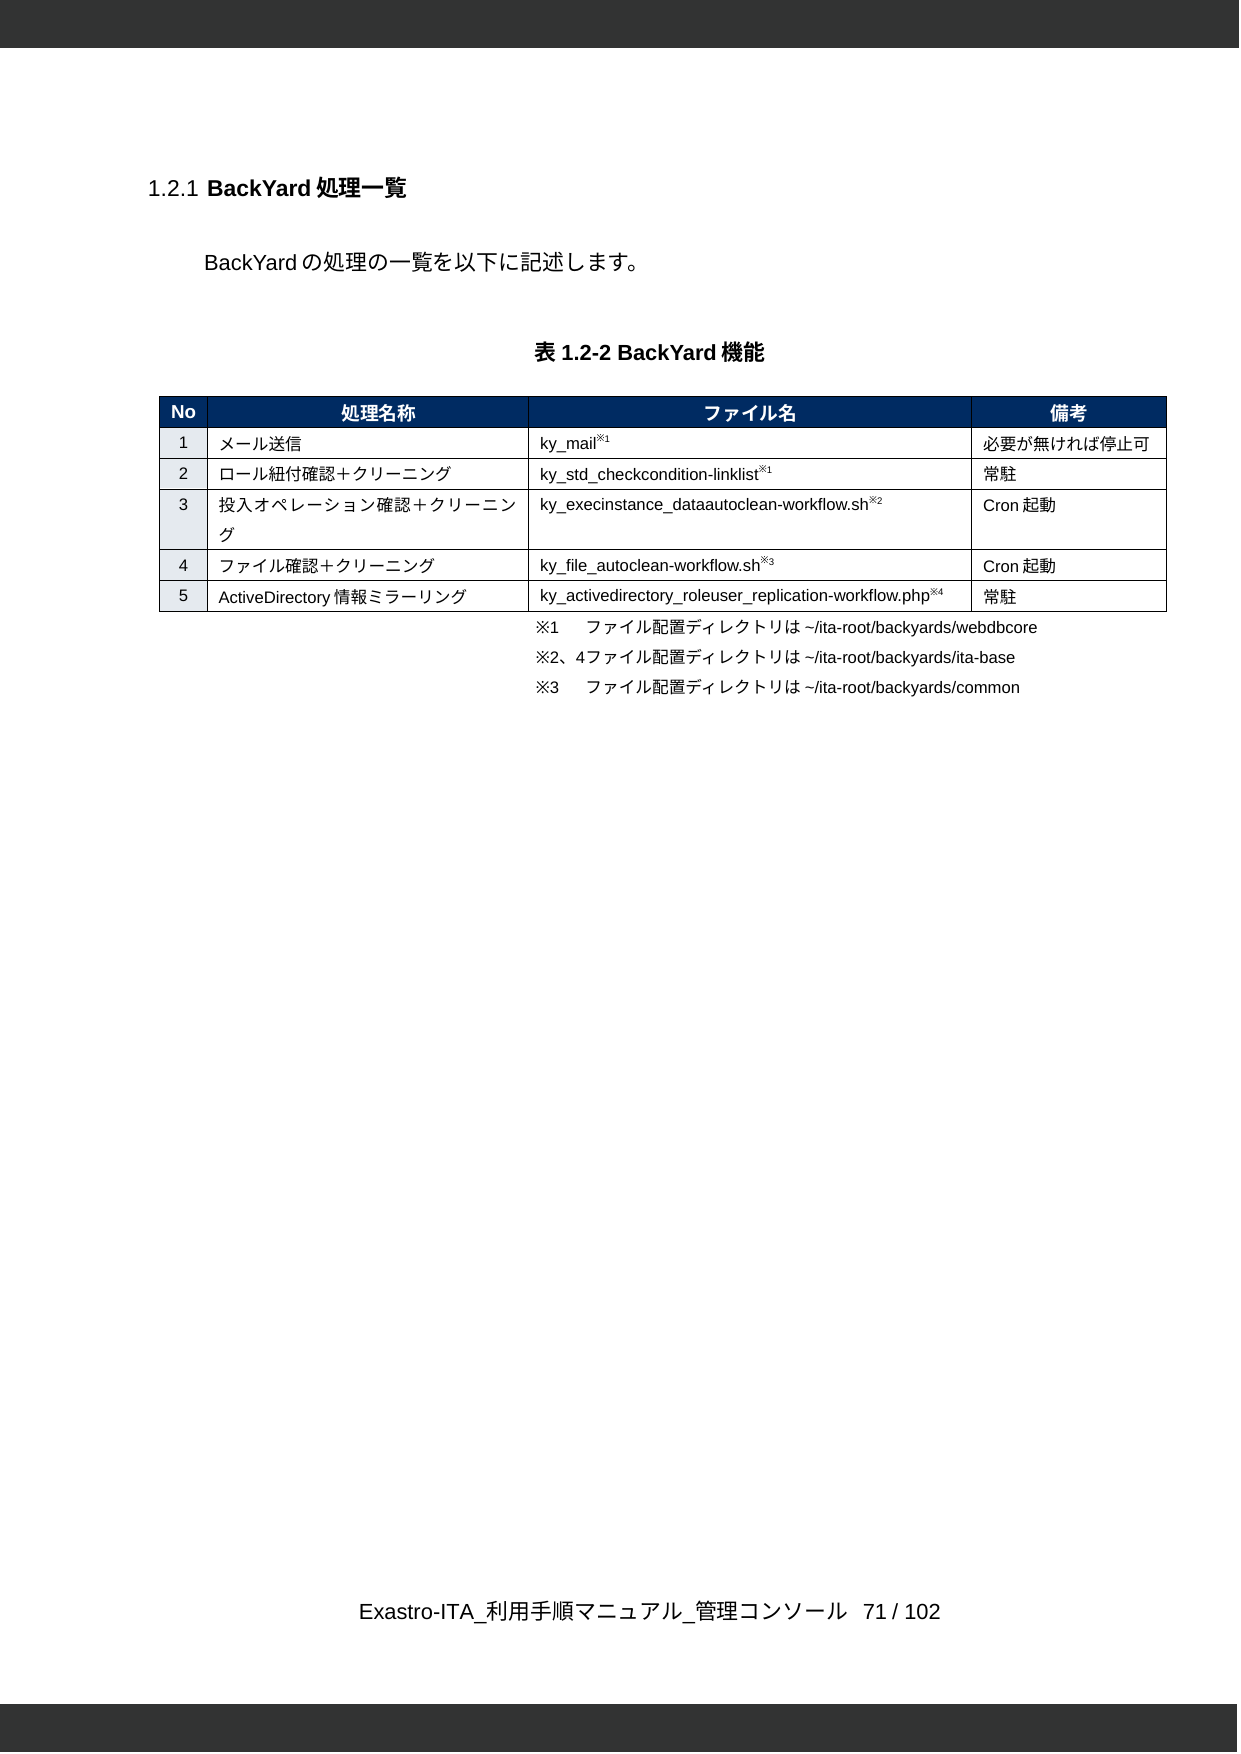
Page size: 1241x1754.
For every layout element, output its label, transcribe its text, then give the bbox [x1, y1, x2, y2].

table_cell ky_file_autoclean-workflow.sh※3 [529, 550, 971, 580]
table_cell メール送信 [208, 428, 528, 458]
table_cell 必要が無ければ停止可 [972, 428, 1166, 458]
table_cell 5 [160, 581, 207, 611]
table_cell ActiveDirectory情報ミラーリング [208, 581, 528, 611]
table_header No [160, 397, 207, 427]
table_header 処理名称 [208, 397, 528, 427]
table_cell Cron起動 [972, 550, 1166, 580]
table_cell 投入オペレーション確認＋クリーニング [208, 490, 528, 549]
table_cell 2 [160, 459, 207, 488]
table_cell ky_std_checkcondition-linklist※1 [529, 459, 971, 488]
table_cell 常駐 [972, 581, 1166, 611]
picture [0, 1704, 1237, 1752]
table_cell ロール紐付確認＋クリーニング [208, 459, 528, 488]
table_cell ky_mail※1 [529, 428, 971, 458]
table_cell ky_activedirectory_roleuser_replication-workflow.php※4 [529, 581, 971, 611]
picture [0, 0, 1239, 48]
table_cell ファイル確認＋クリーニング [208, 550, 528, 580]
text ※3 ファイル配置ディレクトリは ~/ita-root/backyards/common [532, 671, 1152, 701]
text ※2、4 ファイル配置ディレクトリは ~/ita-root/backyards/ita-base [532, 642, 1152, 671]
subtitle BackYard処理一覧 [148, 157, 1152, 216]
text ※1 ファイル配置ディレクトリは ~/ita-root/backyards/webdbcore [532, 612, 1152, 642]
table_cell 常駐 [972, 459, 1166, 488]
table_cell 3 [160, 490, 207, 549]
table_cell ky_execinstance_dataautoclean-workflow.sh※2 [529, 490, 971, 549]
table_cell Cron起動 [972, 490, 1166, 549]
text BackYardの処理の一覧を以下に記述します。 [204, 231, 1152, 291]
table_header ファイル名 [529, 397, 971, 427]
table_header 備考 [972, 397, 1166, 427]
table_cell 4 [160, 550, 207, 580]
table_cell 1 [160, 428, 207, 458]
